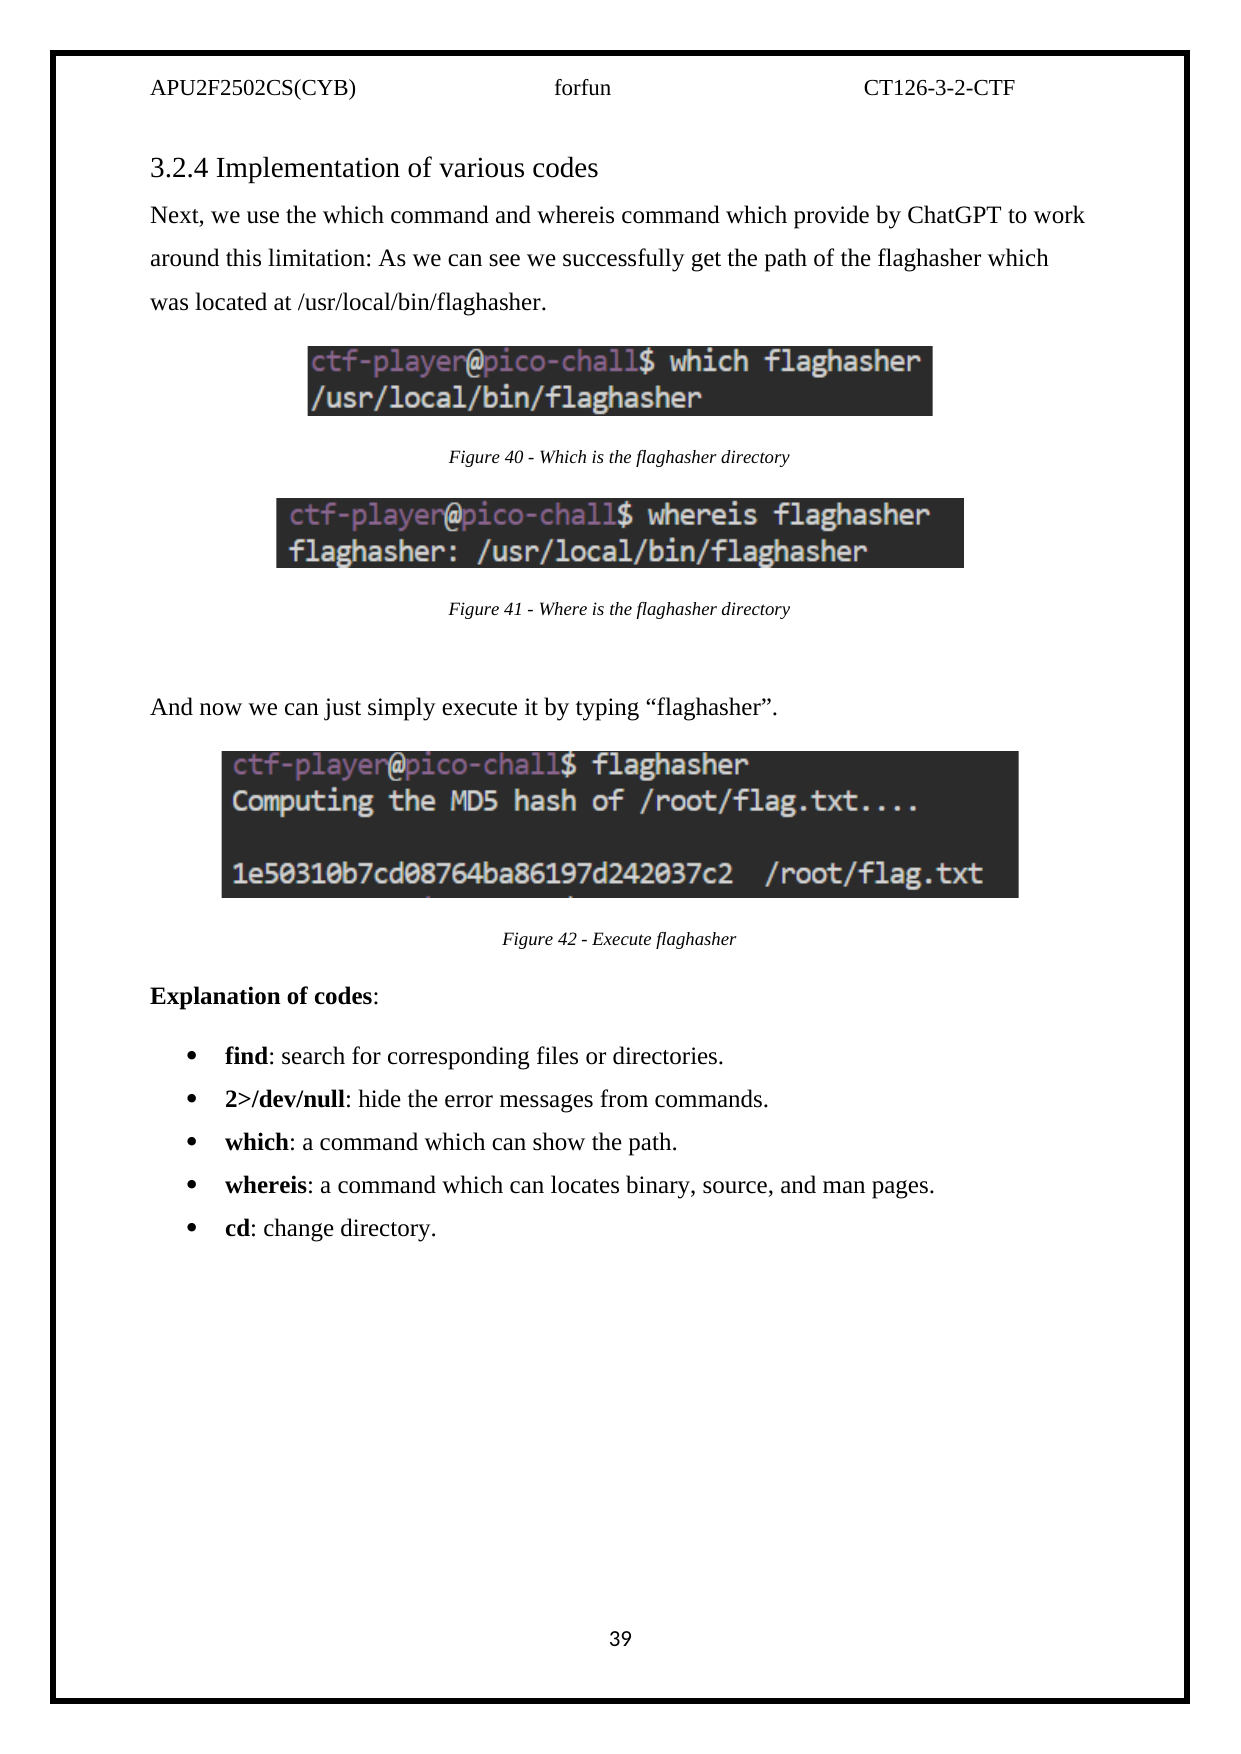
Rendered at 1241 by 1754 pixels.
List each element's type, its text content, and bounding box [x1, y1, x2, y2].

list whereis: a command which can locates binary, source, and man pages. [187, 1170, 1090, 1199]
list which: a command which can show the path. [187, 1127, 1090, 1156]
text Next, we use the which command and whereis command which provide by ChatGPT to work around this limitation: As we can see we successfully get the path of the flaghasher which was located at /usr/local/bin/flaghasher. [150, 200, 1090, 315]
text Explanation of codes: [150, 981, 1090, 1010]
text Figure 41 - Where is the flaghasher directory [150, 598, 1090, 620]
subtitle 3.2.4 Implementation of various codes [150, 150, 1090, 183]
list 2>/dev/null: hide the error messages from commands. [187, 1084, 1090, 1113]
text Figure 42 - Execute flaghasher [150, 928, 1090, 949]
picture [307, 346, 933, 416]
picture [276, 498, 964, 568]
text And now we can just simply execute it by typing “flaghasher”. [150, 651, 1090, 721]
picture [221, 751, 1019, 898]
list find: search for corresponding files or directories. [187, 1041, 1090, 1069]
list cd: change directory. [187, 1213, 1090, 1242]
text Figure 40 - Which is the flaghasher directory [150, 446, 1090, 467]
